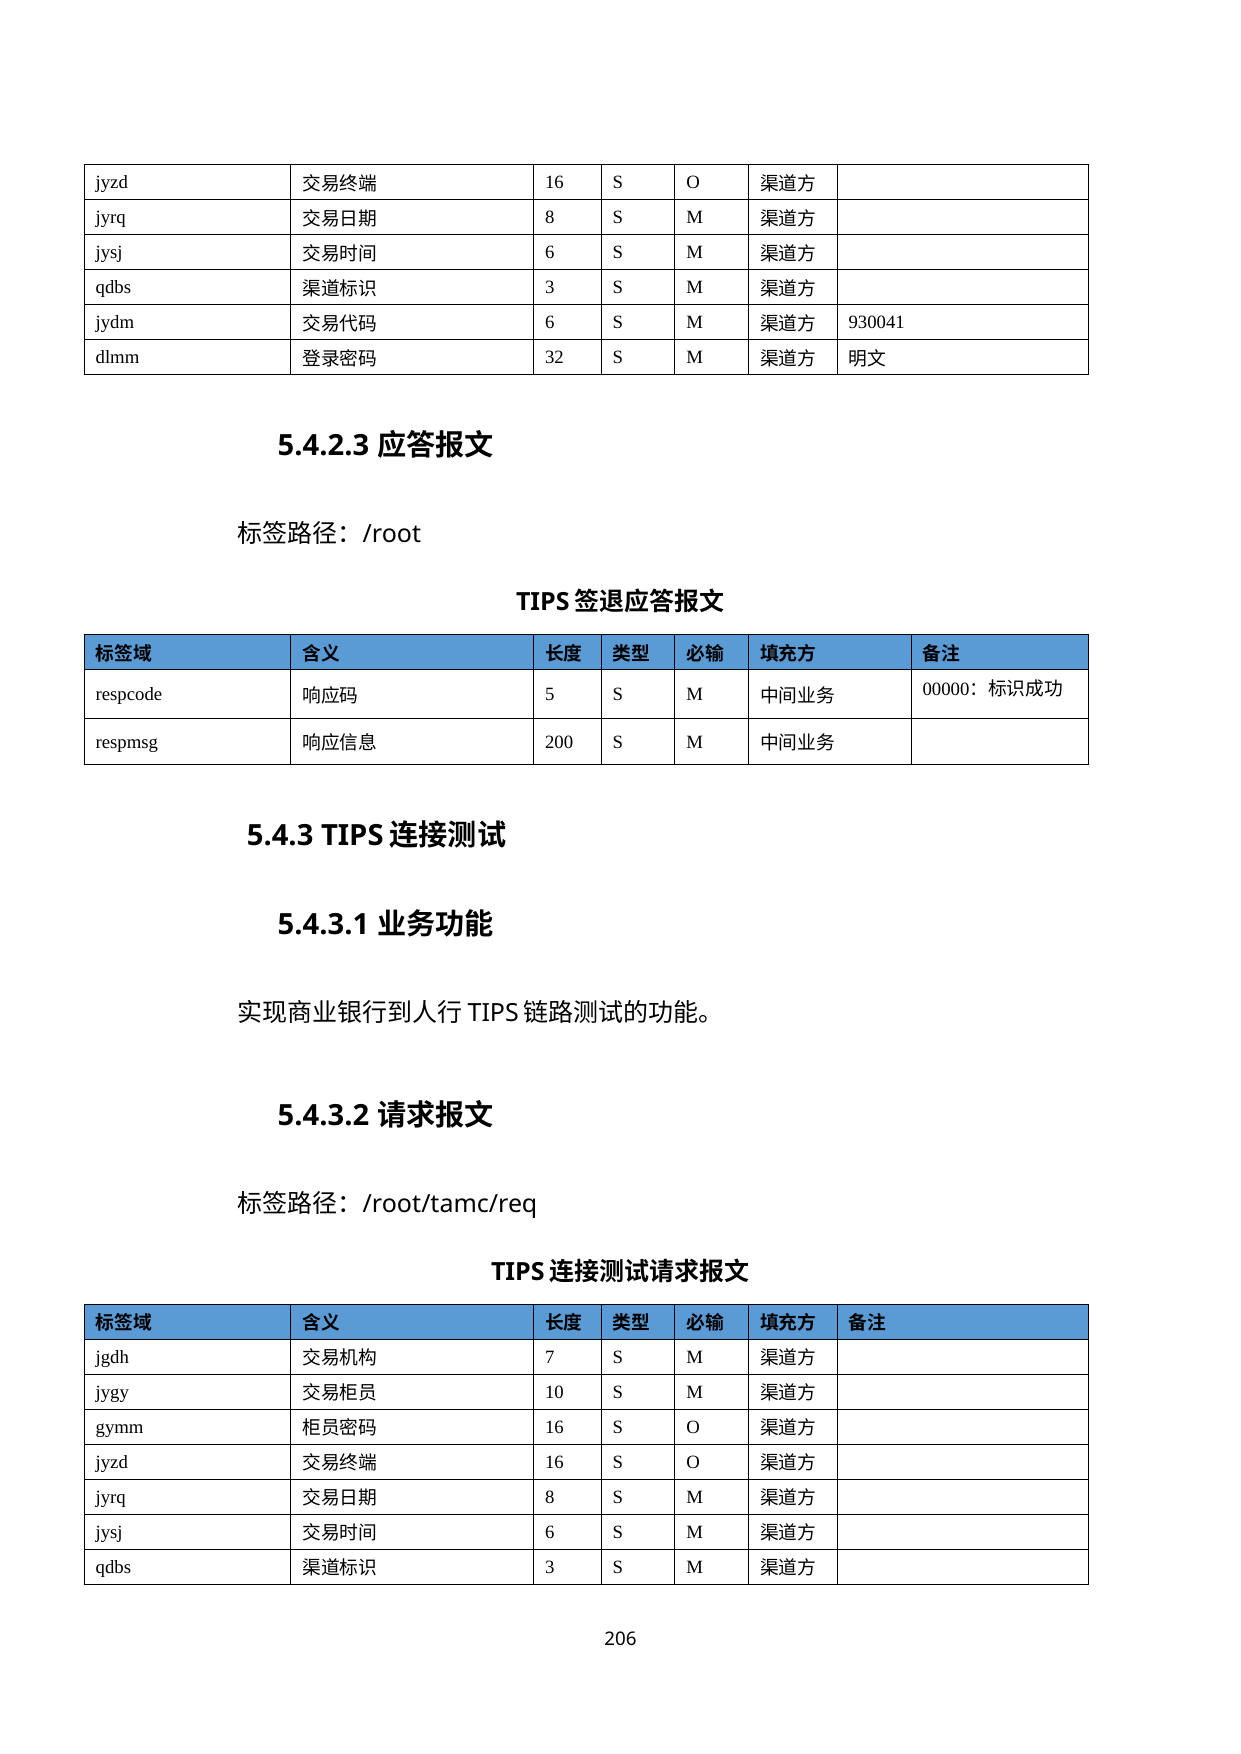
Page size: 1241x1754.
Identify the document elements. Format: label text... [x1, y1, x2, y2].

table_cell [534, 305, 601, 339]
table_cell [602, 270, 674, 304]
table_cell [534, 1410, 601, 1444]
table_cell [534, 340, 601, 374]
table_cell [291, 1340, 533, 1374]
subtitle 业务功能 [277, 888, 1053, 956]
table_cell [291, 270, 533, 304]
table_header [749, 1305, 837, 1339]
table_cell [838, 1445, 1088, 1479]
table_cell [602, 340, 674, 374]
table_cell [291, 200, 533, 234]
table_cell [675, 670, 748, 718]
text TIPS连接测试请求报文 [187, 1236, 1053, 1304]
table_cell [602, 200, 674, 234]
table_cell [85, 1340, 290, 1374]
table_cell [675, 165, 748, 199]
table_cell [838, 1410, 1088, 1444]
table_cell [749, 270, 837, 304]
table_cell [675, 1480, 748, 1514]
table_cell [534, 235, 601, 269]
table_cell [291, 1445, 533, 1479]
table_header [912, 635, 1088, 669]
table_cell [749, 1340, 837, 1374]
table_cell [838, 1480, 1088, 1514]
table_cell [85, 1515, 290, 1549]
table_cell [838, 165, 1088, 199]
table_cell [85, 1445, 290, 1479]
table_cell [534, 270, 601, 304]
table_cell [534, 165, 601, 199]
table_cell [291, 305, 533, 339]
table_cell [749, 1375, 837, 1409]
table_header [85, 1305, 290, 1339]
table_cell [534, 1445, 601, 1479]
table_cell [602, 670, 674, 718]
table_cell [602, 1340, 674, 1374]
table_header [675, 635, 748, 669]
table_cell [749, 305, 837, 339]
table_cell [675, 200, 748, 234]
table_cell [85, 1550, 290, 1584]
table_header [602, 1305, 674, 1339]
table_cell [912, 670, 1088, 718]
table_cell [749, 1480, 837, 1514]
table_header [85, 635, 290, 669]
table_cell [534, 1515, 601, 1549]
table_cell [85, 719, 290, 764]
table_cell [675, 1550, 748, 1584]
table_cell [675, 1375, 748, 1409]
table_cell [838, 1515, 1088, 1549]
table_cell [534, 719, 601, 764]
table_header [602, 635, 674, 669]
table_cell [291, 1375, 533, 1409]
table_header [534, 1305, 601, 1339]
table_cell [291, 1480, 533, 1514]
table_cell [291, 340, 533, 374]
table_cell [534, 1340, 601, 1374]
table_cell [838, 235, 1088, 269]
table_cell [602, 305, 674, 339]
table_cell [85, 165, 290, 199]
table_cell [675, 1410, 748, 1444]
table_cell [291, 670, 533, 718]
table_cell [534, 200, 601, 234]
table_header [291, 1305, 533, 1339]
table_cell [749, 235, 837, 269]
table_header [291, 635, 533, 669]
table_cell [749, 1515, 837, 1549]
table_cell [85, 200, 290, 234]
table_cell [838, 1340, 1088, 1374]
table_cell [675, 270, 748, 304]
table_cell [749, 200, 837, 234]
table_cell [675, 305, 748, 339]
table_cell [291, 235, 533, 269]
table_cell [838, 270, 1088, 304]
subtitle 请求报文 [277, 1079, 1053, 1147]
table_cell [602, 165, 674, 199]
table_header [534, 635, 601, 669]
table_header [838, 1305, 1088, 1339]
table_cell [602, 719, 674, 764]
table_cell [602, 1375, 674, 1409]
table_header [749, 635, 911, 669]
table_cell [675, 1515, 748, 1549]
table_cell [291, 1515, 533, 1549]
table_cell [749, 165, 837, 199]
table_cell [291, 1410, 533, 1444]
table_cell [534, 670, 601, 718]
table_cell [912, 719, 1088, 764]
text 标签路径：/root/tamc/req [187, 1168, 1053, 1236]
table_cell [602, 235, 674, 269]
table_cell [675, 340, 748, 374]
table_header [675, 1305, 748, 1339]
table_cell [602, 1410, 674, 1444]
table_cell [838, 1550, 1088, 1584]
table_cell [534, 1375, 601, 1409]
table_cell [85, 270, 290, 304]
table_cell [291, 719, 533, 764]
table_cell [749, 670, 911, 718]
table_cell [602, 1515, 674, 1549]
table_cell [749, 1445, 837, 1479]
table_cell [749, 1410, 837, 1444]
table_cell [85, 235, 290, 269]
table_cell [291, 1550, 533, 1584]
text 实现商业银行到人行TIPS链路测试的功能。 [187, 977, 1053, 1045]
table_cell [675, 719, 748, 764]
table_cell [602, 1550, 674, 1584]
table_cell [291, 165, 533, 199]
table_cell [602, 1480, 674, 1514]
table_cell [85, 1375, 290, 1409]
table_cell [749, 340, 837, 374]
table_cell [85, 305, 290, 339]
subtitle TIPS连接测试 [247, 799, 1053, 867]
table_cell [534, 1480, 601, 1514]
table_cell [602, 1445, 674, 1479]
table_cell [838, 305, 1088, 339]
text TIPS签退应答报文 [187, 566, 1053, 634]
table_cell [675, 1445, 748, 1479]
subtitle 应答报文 [277, 409, 1053, 477]
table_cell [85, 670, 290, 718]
text 标签路径：/root [187, 498, 1053, 566]
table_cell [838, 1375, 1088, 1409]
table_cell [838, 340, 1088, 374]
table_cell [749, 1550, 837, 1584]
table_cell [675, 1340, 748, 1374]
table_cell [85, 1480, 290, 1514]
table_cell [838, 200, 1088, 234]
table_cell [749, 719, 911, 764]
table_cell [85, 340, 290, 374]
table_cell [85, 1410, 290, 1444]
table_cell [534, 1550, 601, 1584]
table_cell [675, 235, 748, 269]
